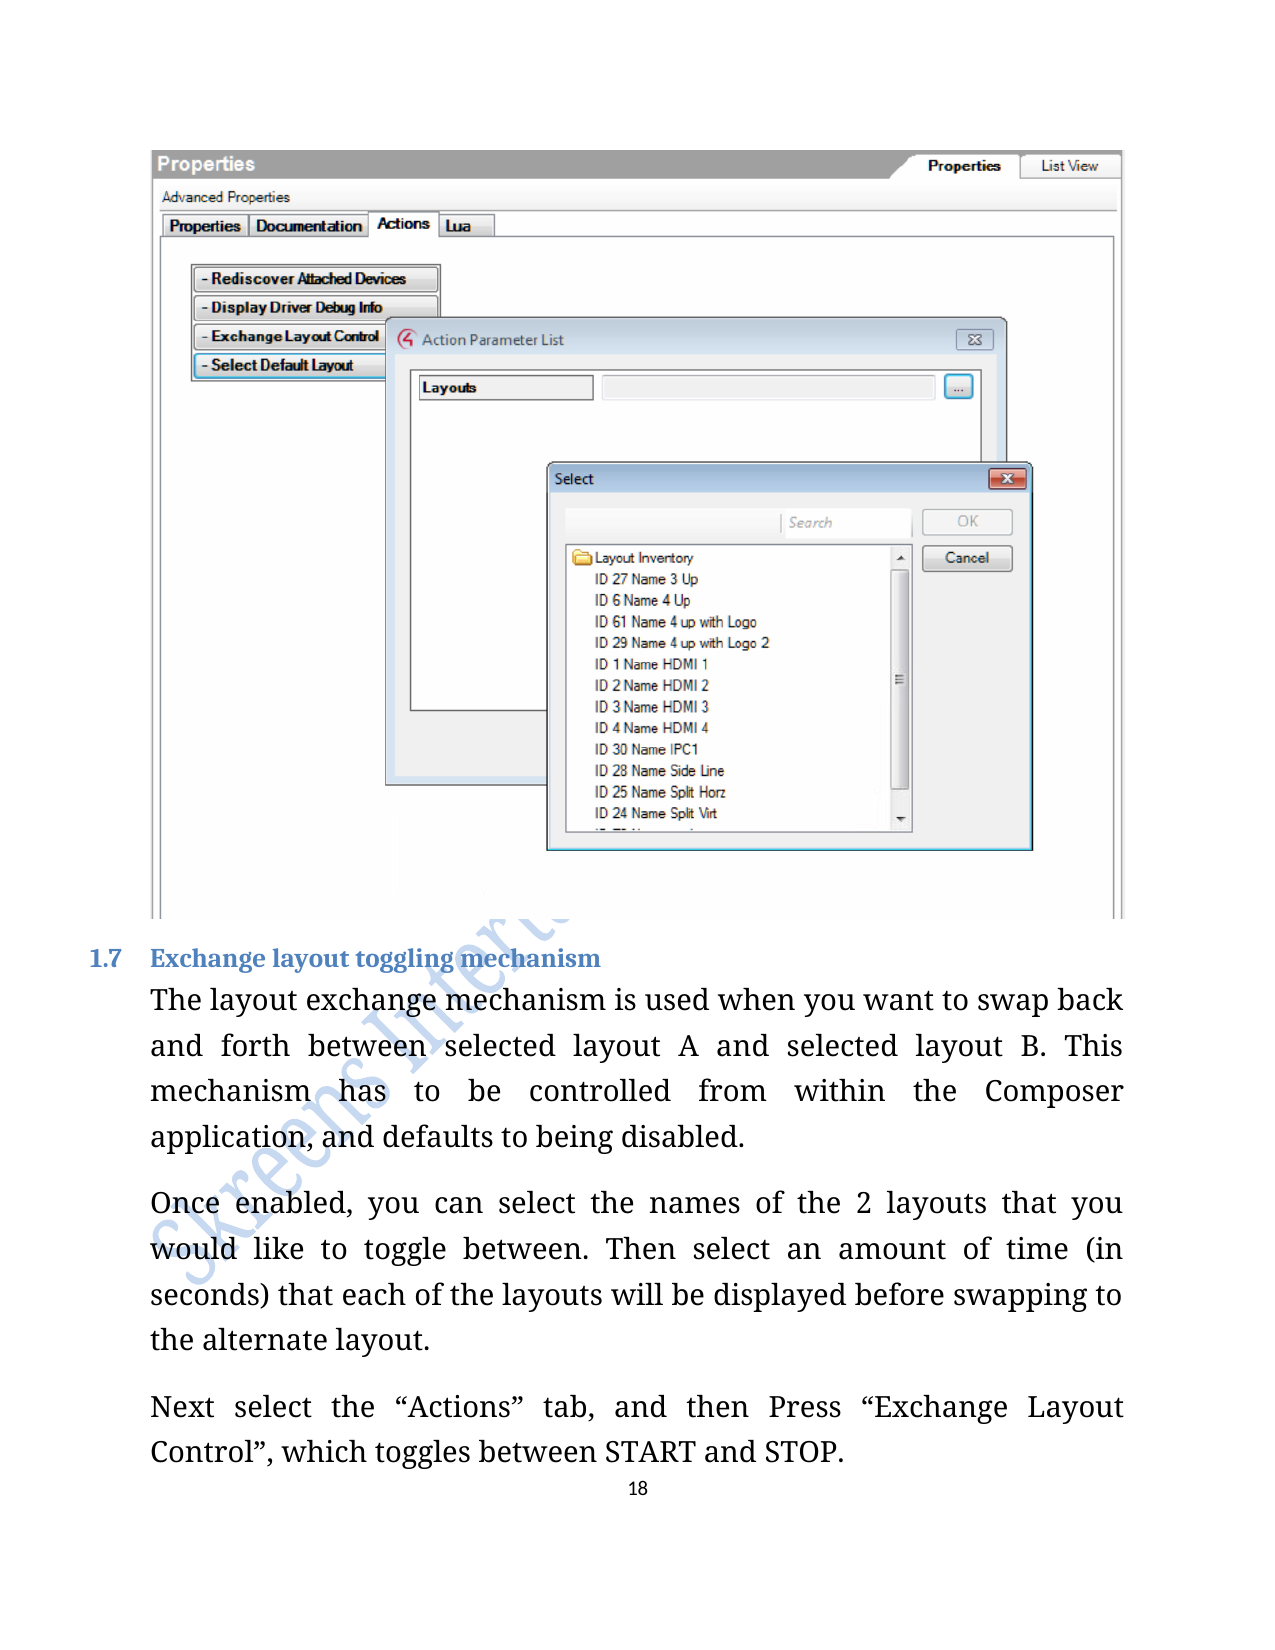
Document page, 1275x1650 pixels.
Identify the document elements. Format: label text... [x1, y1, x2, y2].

text The layout exchange mechanism is used when you want to swap back and forth between selected layout A and selected layout B. This mechanism has to be controlled from within the Composer application, and defaults to being disabled. [150, 979, 1125, 1156]
picture [150, 150, 1125, 919]
subtitle Exchange layout toggling mechanism [90, 943, 1125, 974]
text Next select the “Actions” tab, and then Press “Exchange Layout Control”, which toggles between START and STOP. [150, 1386, 1125, 1471]
text Once enabled, you can select the names of the 2 layouts that you would like to toggle between. Then select an amount of time (in seconds) that each of the layouts will be displayed before swapping to the alternate layout. [150, 1182, 1125, 1359]
